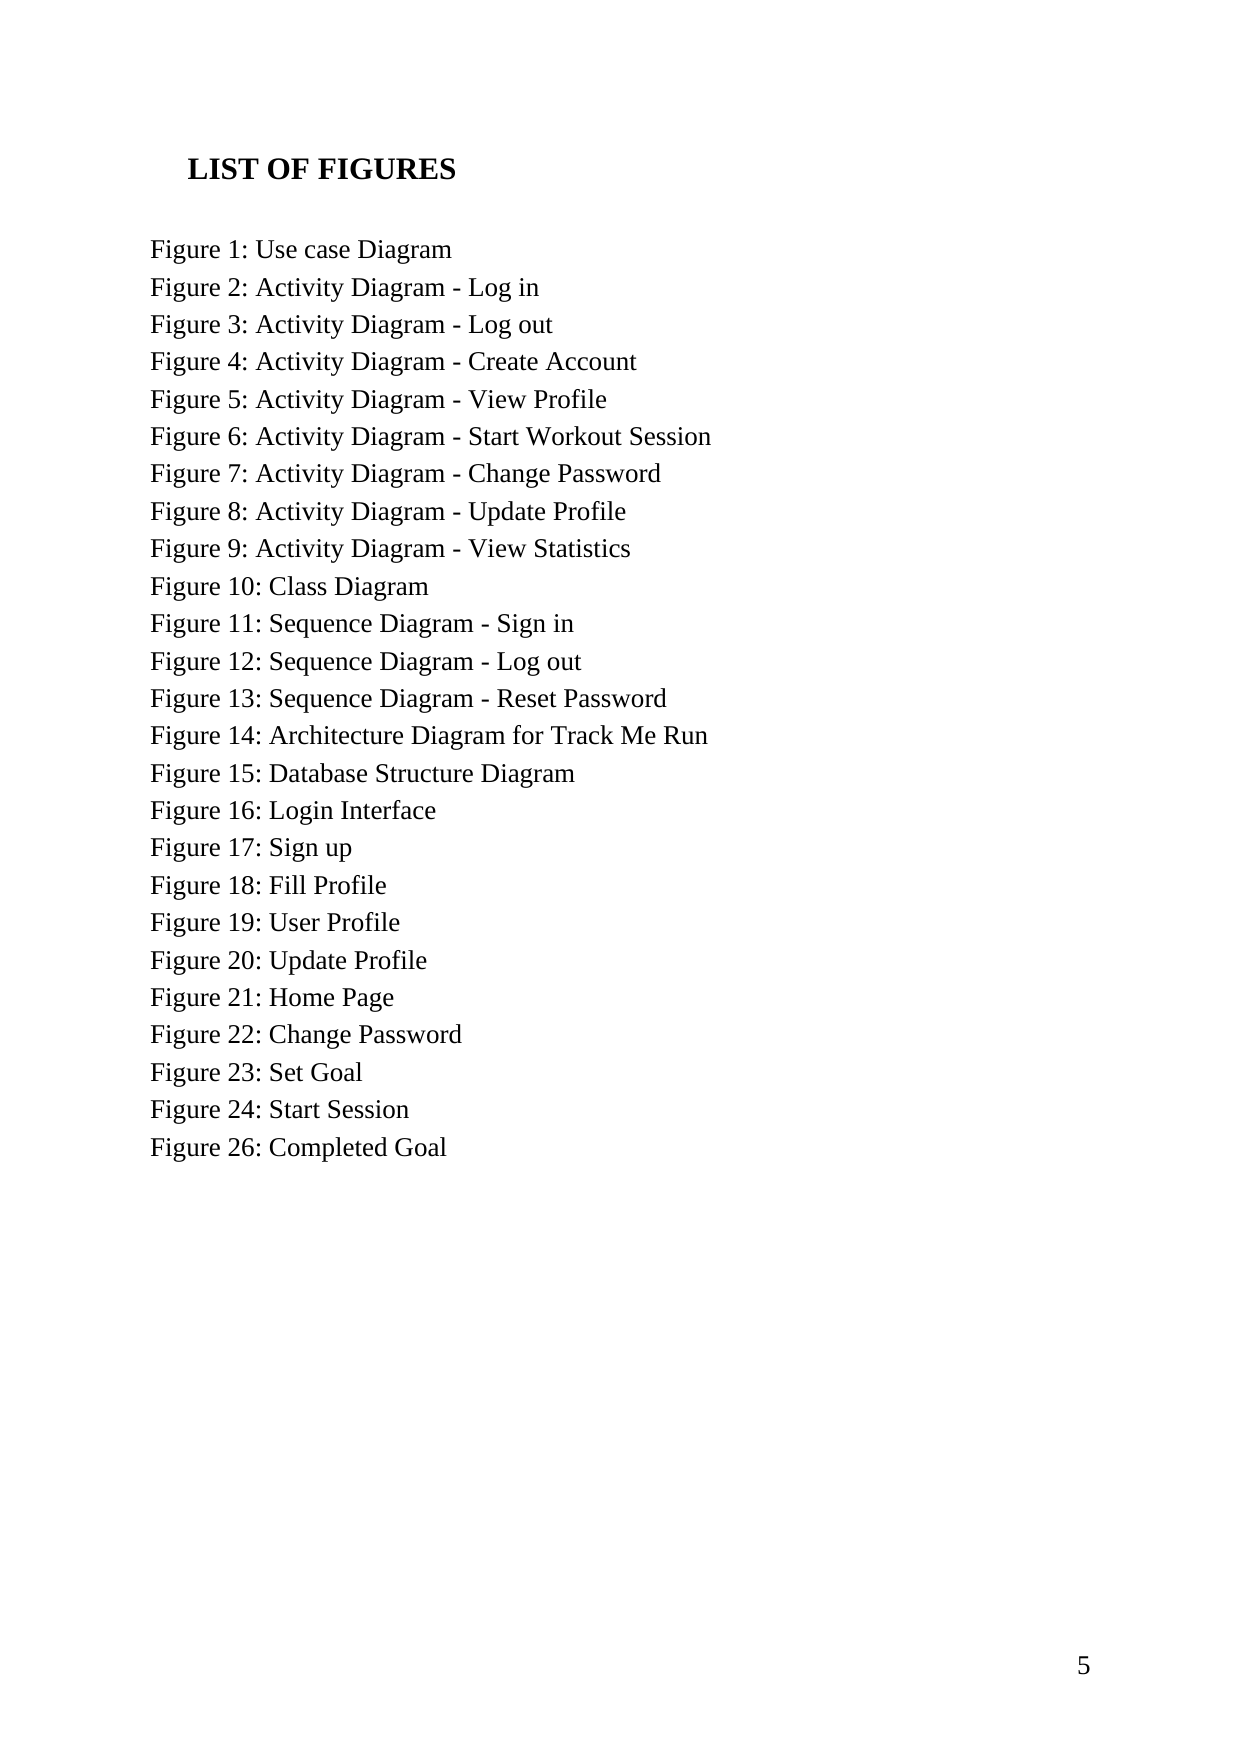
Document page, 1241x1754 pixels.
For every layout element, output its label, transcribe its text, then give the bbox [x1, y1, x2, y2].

text LIST OF FIGURES [150, 150, 1090, 186]
